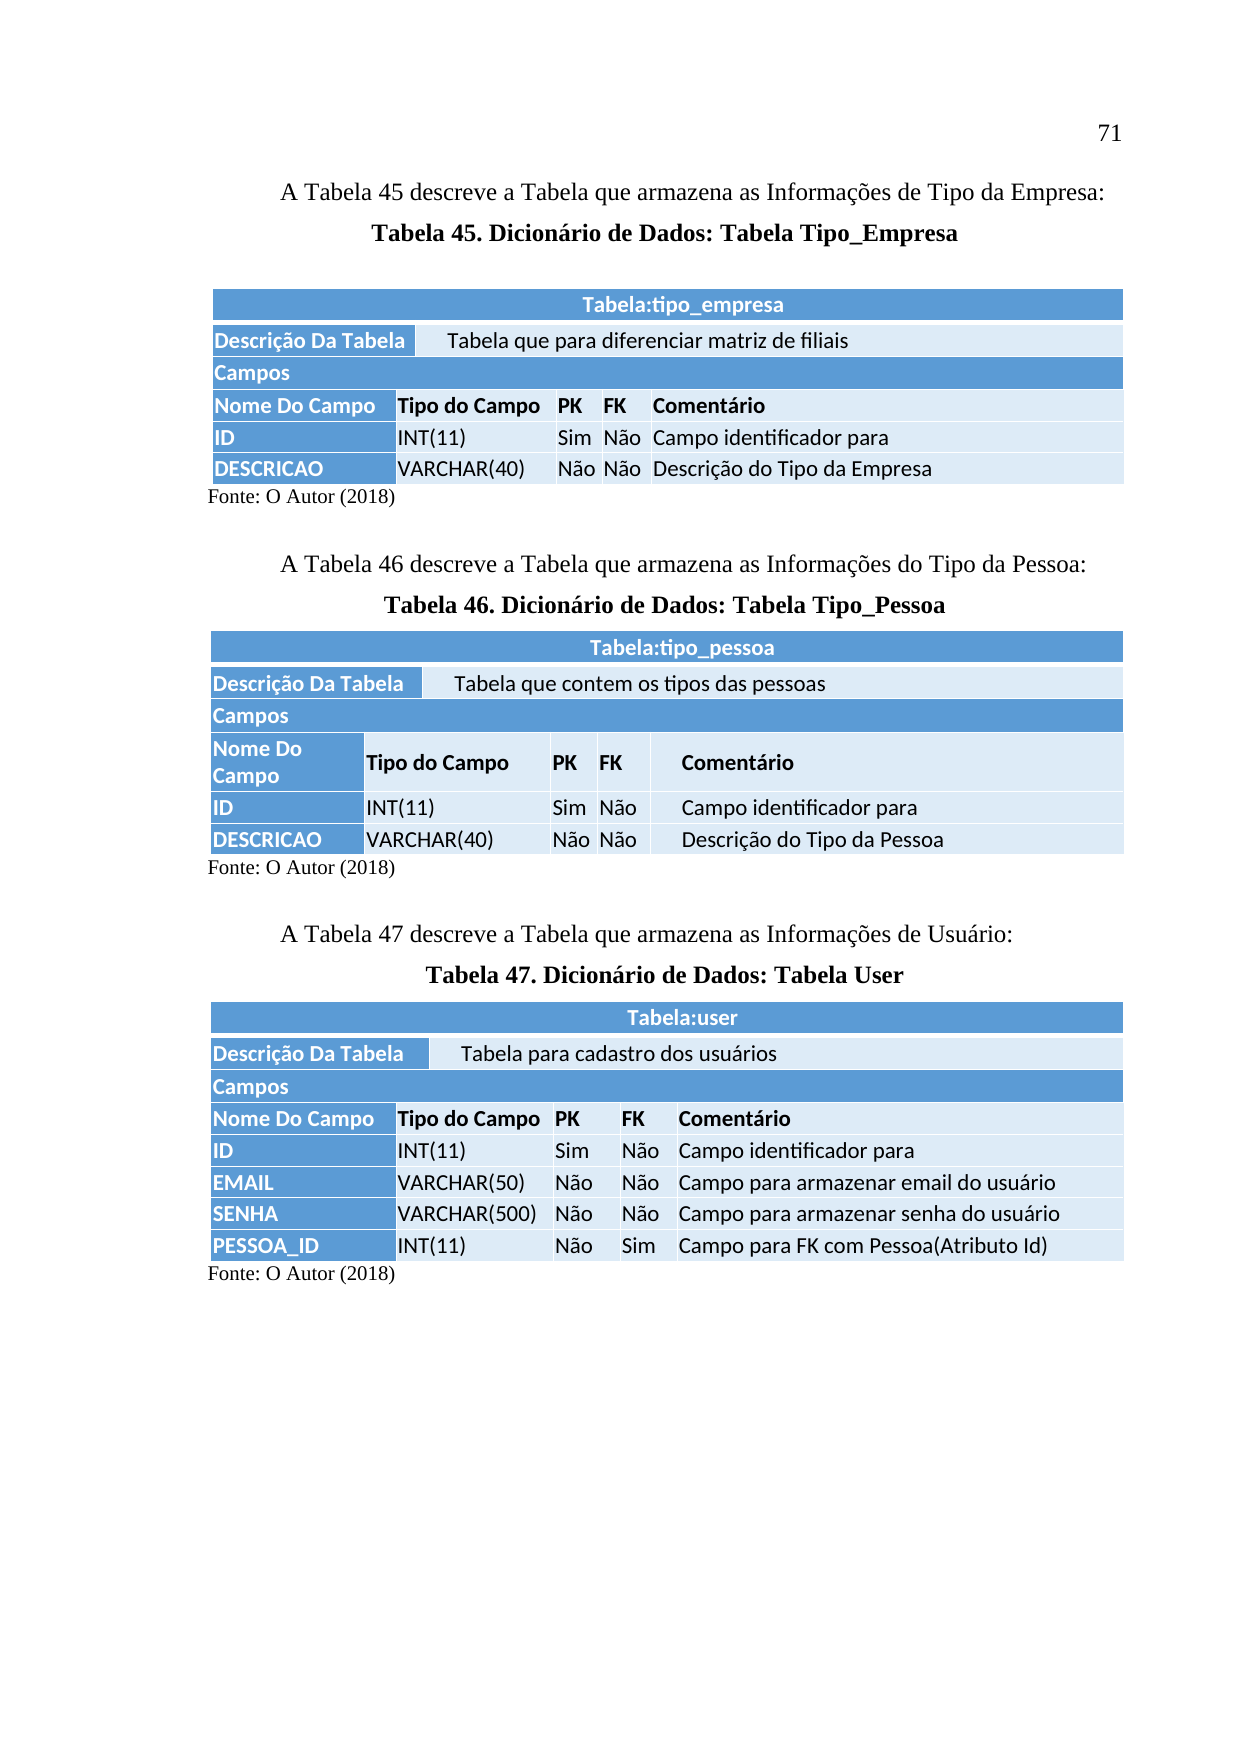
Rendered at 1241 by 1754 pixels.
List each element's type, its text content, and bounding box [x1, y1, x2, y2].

table_cell Descrição do Tipo da Empresa [652, 452, 1124, 484]
table_cell Tipo do Campo [397, 1103, 553, 1134]
text Tabela 46. Dicionário de Dados: Tabela Tipo_Pessoa [207, 590, 1122, 619]
table_cell INT(11) [397, 422, 556, 452]
table_cell Não [598, 824, 650, 854]
table_cell Campo para FK com Pessoa(Atributo Id) [678, 1229, 1124, 1261]
table_cell Sim [621, 1230, 677, 1261]
table_header Tabela:tipo_empresa [213, 289, 1123, 320]
table_cell Não [621, 1135, 677, 1166]
table_cell Não [554, 1167, 620, 1197]
table_cell ID [213, 422, 396, 452]
table_header Tabela:user [211, 1002, 1123, 1033]
table_cell PESSOA_ID [211, 1230, 396, 1261]
table_cell Não [598, 792, 650, 823]
table_cell Não [554, 1198, 620, 1229]
table_cell VARCHAR(40) [365, 824, 550, 854]
table_cell Sim [557, 422, 602, 452]
table_cell Comentário [652, 390, 1124, 421]
table_cell Não [621, 1167, 677, 1197]
table_cell FK [603, 390, 651, 421]
table_cell PK [554, 1103, 620, 1134]
table_cell Campos [211, 699, 1123, 732]
table_cell Descrição do Tipo da Pessoa [651, 823, 1124, 854]
text Tabela 45. Dicionário de Dados: Tabela Tipo_Empresa [207, 218, 1122, 247]
table_cell DESCRICAO [211, 824, 364, 854]
text Fonte: O Autor (2018) [207, 1261, 1122, 1285]
table_cell Campo identificador para [651, 791, 1124, 823]
table_cell Nome Do Campo [213, 390, 396, 421]
table_cell Campo para armazenar email do usuário [678, 1166, 1124, 1197]
table_cell Tabela para cadastro dos usuários [430, 1038, 1123, 1069]
text A Tabela 46 descreve a Tabela que armazena as Informações do Tipo da Pessoa: [207, 549, 1122, 577]
table_cell ID [211, 792, 364, 823]
table_cell PK [551, 733, 597, 791]
table_cell Descrição Da Tabela [211, 1038, 429, 1069]
table_cell Não [551, 824, 597, 854]
table_cell Nome Do Campo [211, 733, 364, 791]
table_cell Comentário [651, 733, 1124, 791]
table_cell INT(11) [365, 792, 550, 823]
text Tabela 47. Dicionário de Dados: Tabela User [207, 961, 1122, 989]
table_cell FK [621, 1103, 677, 1134]
table_cell Campos [213, 357, 1123, 389]
table_cell Descrição Da Tabela [213, 325, 415, 356]
table_cell Não [603, 453, 651, 484]
table_cell PK [557, 390, 602, 421]
table_cell Campo identificador para [652, 421, 1124, 452]
table_cell Campo identificador para [678, 1134, 1124, 1166]
table_header Tabela:tipo_pessoa [211, 631, 1123, 662]
table_cell INT(11) [397, 1135, 553, 1166]
table_cell Nome Do Campo [211, 1103, 396, 1134]
table_cell Não [603, 422, 651, 452]
table_cell Tabela que contem os tipos das pessoas [423, 667, 1123, 698]
table_cell SENHA [211, 1198, 396, 1229]
table_cell VARCHAR(500) [397, 1198, 553, 1229]
text Fonte: O Autor (2018) [207, 854, 1122, 879]
text Fonte: O Autor (2018) [207, 484, 1122, 508]
table_cell EMAIL [211, 1167, 396, 1197]
table_cell Não [557, 453, 602, 484]
table_cell Campos [211, 1070, 1123, 1102]
table_cell FK [598, 733, 650, 791]
table_cell Tabela que para diferenciar matriz de filiais [416, 325, 1123, 356]
table_cell VARCHAR(40) [397, 453, 556, 484]
table_cell Tipo do Campo [365, 733, 550, 791]
table_cell Comentário [678, 1103, 1124, 1134]
table_cell Sim [554, 1135, 620, 1166]
table_cell Não [554, 1230, 620, 1261]
table_cell Sim [551, 792, 597, 823]
table_cell Tipo do Campo [397, 390, 556, 421]
table_cell DESCRICAO [213, 453, 396, 484]
text A Tabela 47 descreve a Tabela que armazena as Informações de Usuário: [207, 919, 1122, 948]
table_cell Descrição Da Tabela [211, 667, 422, 698]
table_cell Campo para armazenar senha do usuário [678, 1197, 1124, 1229]
table_cell INT(11) [397, 1230, 553, 1261]
table_cell VARCHAR(50) [397, 1167, 553, 1197]
table_cell Não [621, 1198, 677, 1229]
table_cell ID [211, 1135, 396, 1166]
text A Tabela 45 descreve a Tabela que armazena as Informações de Tipo da Empresa: [207, 177, 1122, 206]
